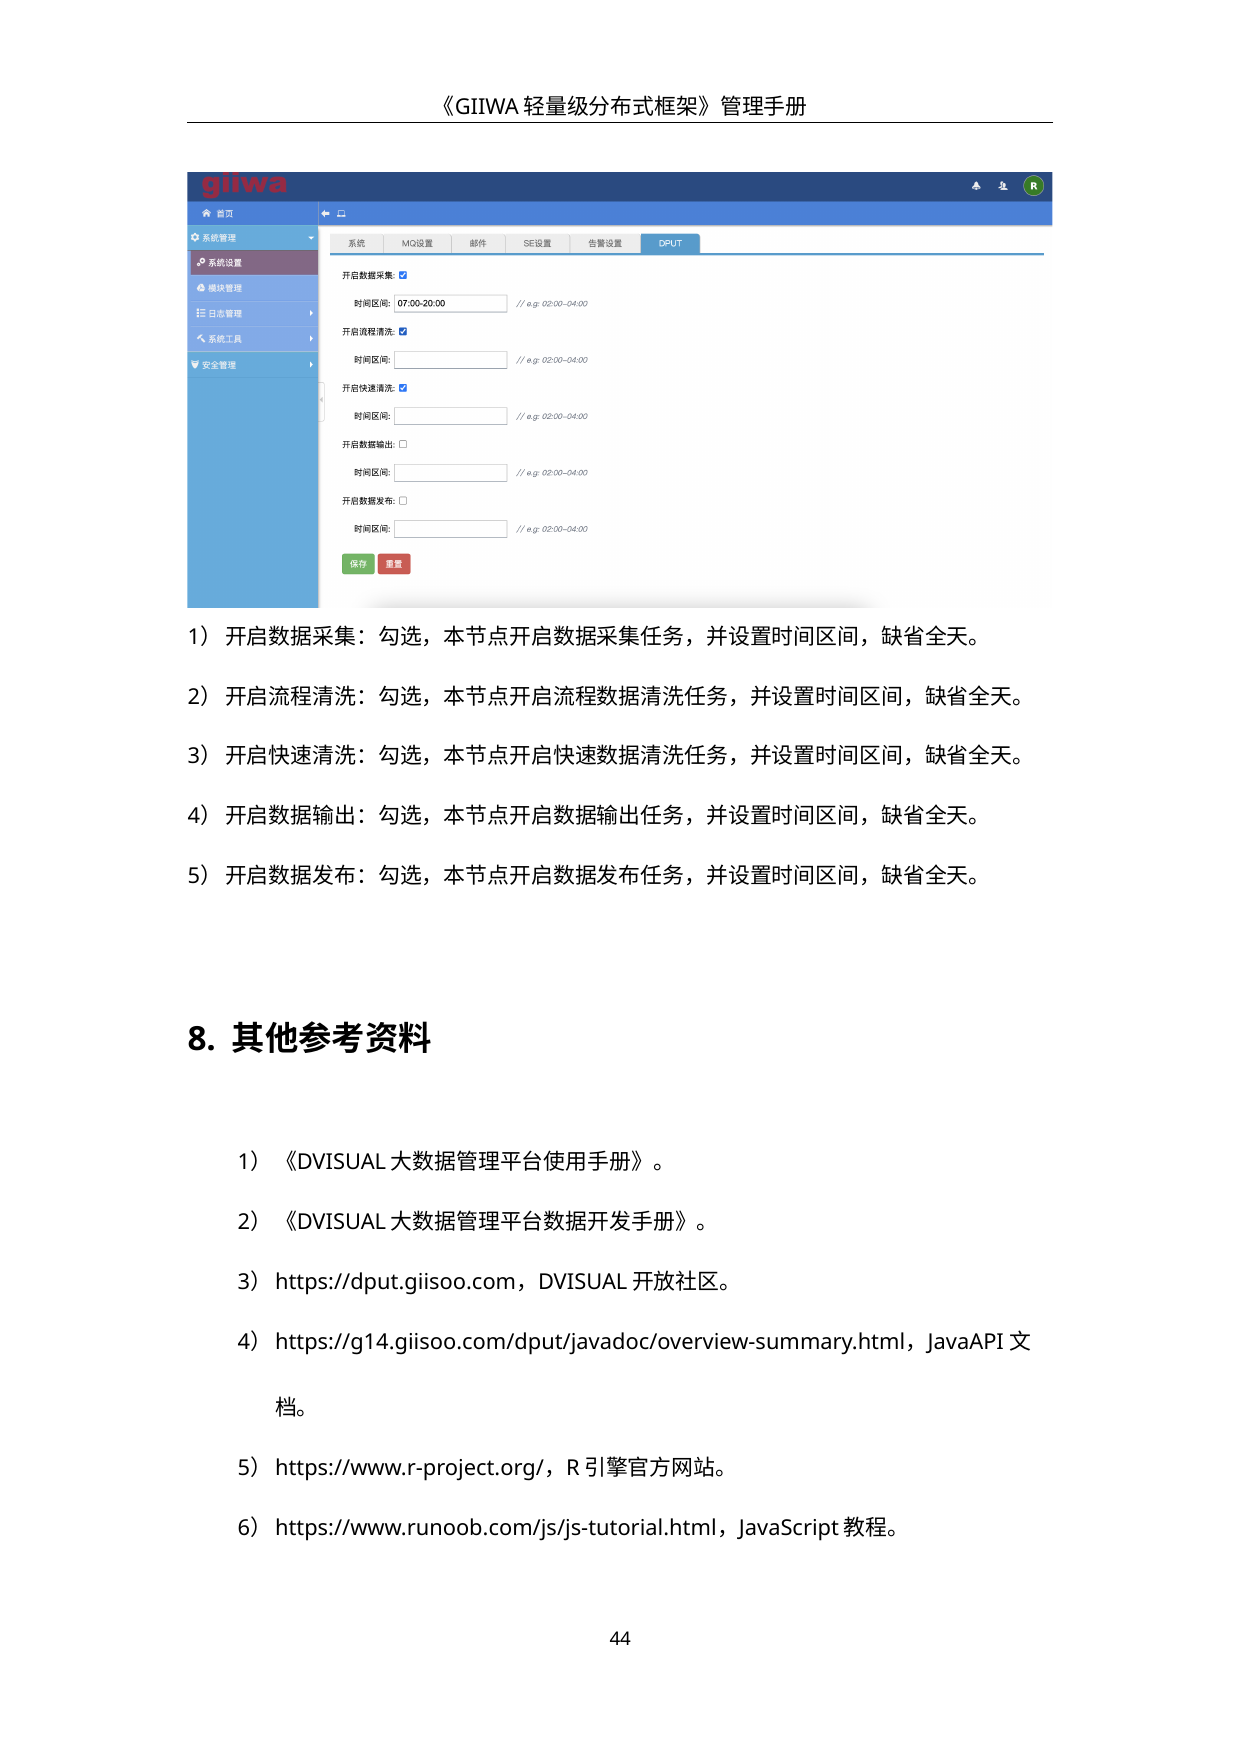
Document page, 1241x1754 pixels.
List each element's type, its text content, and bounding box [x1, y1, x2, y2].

list 《DVISUAL大数据管理平台数据开发手册》。 [237, 1198, 1053, 1242]
list https://dput.giisoo.com，DVISUAL开放社区。 [237, 1258, 1053, 1302]
list https://www.r-project.org/，R引擎官方网站。 [237, 1444, 1053, 1488]
list 开启数据发布：勾选，本节点开启数据发布任务，并设置时间区间，缺省全天。 [187, 852, 1053, 896]
subtitle 其他参考资料 [187, 992, 1053, 1080]
list 开启数据输出：勾选，本节点开启数据输出任务，并设置时间区间，缺省全天。 [187, 792, 1053, 836]
list 《DVISUAL大数据管理平台使用手册》。 [237, 1138, 1053, 1182]
list 开启快速清洗：勾选，本节点开启快速数据清洗任务，并设置时间区间，缺省全天。 [187, 732, 1053, 776]
list https://g14.giisoo.com/dput/javadoc/overview-summary.html，JavaAPI 文档。 [237, 1318, 1053, 1428]
picture [187, 172, 1053, 608]
list 开启数据采集：勾选，本节点开启数据采集任务，并设置时间区间，缺省全天。 [187, 613, 1053, 657]
list 开启流程清洗：勾选，本节点开启流程数据清洗任务，并设置时间区间，缺省全天。 [187, 672, 1053, 717]
list https://www.runoob.com/js/js-tutorial.html，JavaScript教程。 [237, 1504, 1053, 1548]
